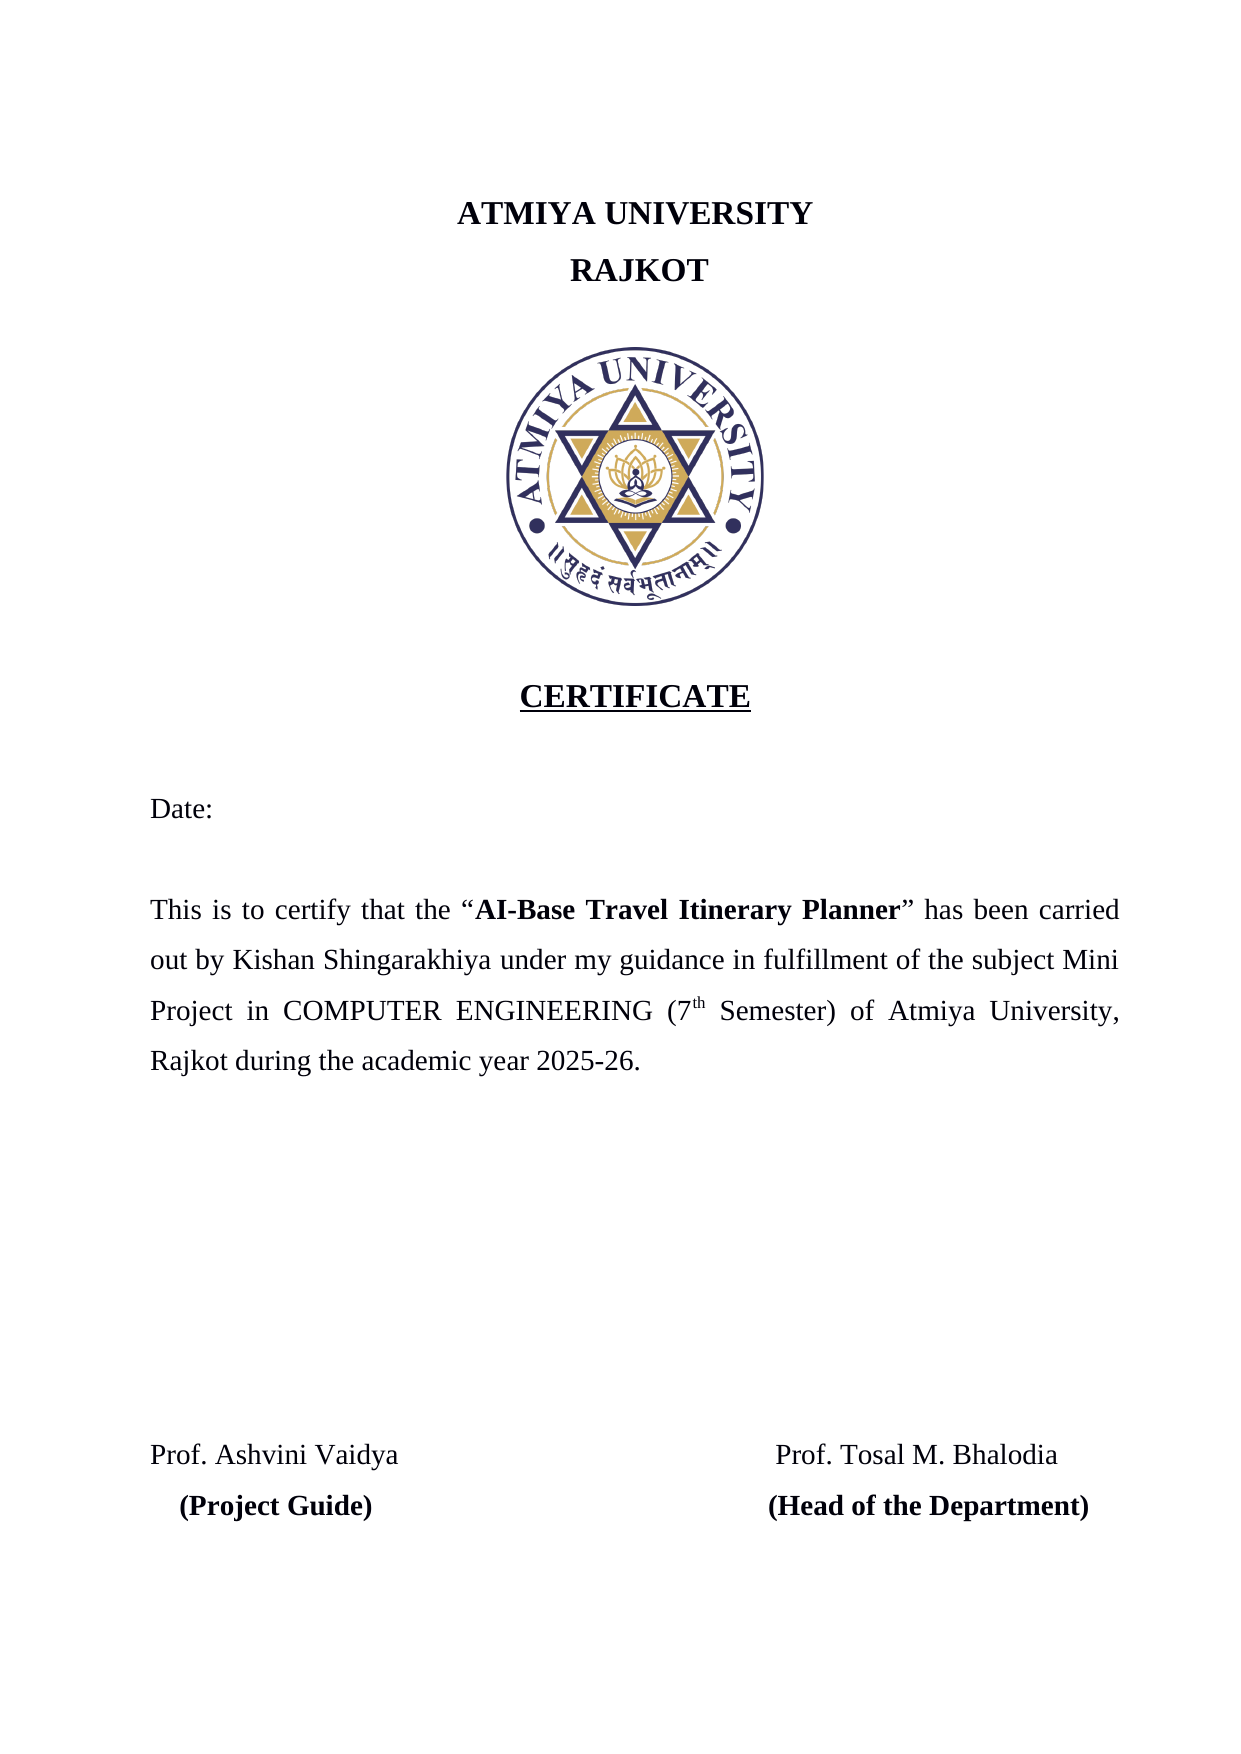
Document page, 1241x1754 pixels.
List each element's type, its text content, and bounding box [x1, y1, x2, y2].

text RAJKOT [150, 251, 1120, 289]
text CERTIFICATE [150, 677, 1120, 715]
text Date: [150, 792, 1120, 825]
text This is to certify that the “AI-Base Travel Itinerary Planner” has been carried out by Kishan Shingarakhiya under my guidance in fulfillment of the subject Mini Project in COMPUTER ENGINEERING (7th Semester) of Atmiya University, Rajkot during the academic year 2025-26. [150, 892, 1120, 1077]
picture [506, 347, 764, 606]
text (Project Guide) (Head of the Department) [150, 1488, 1120, 1521]
text Prof. Ashvini Vaidya Prof. Tosal M. Bhalodia [150, 1437, 1120, 1471]
text ATMIYA UNIVERSITY [150, 193, 1120, 231]
